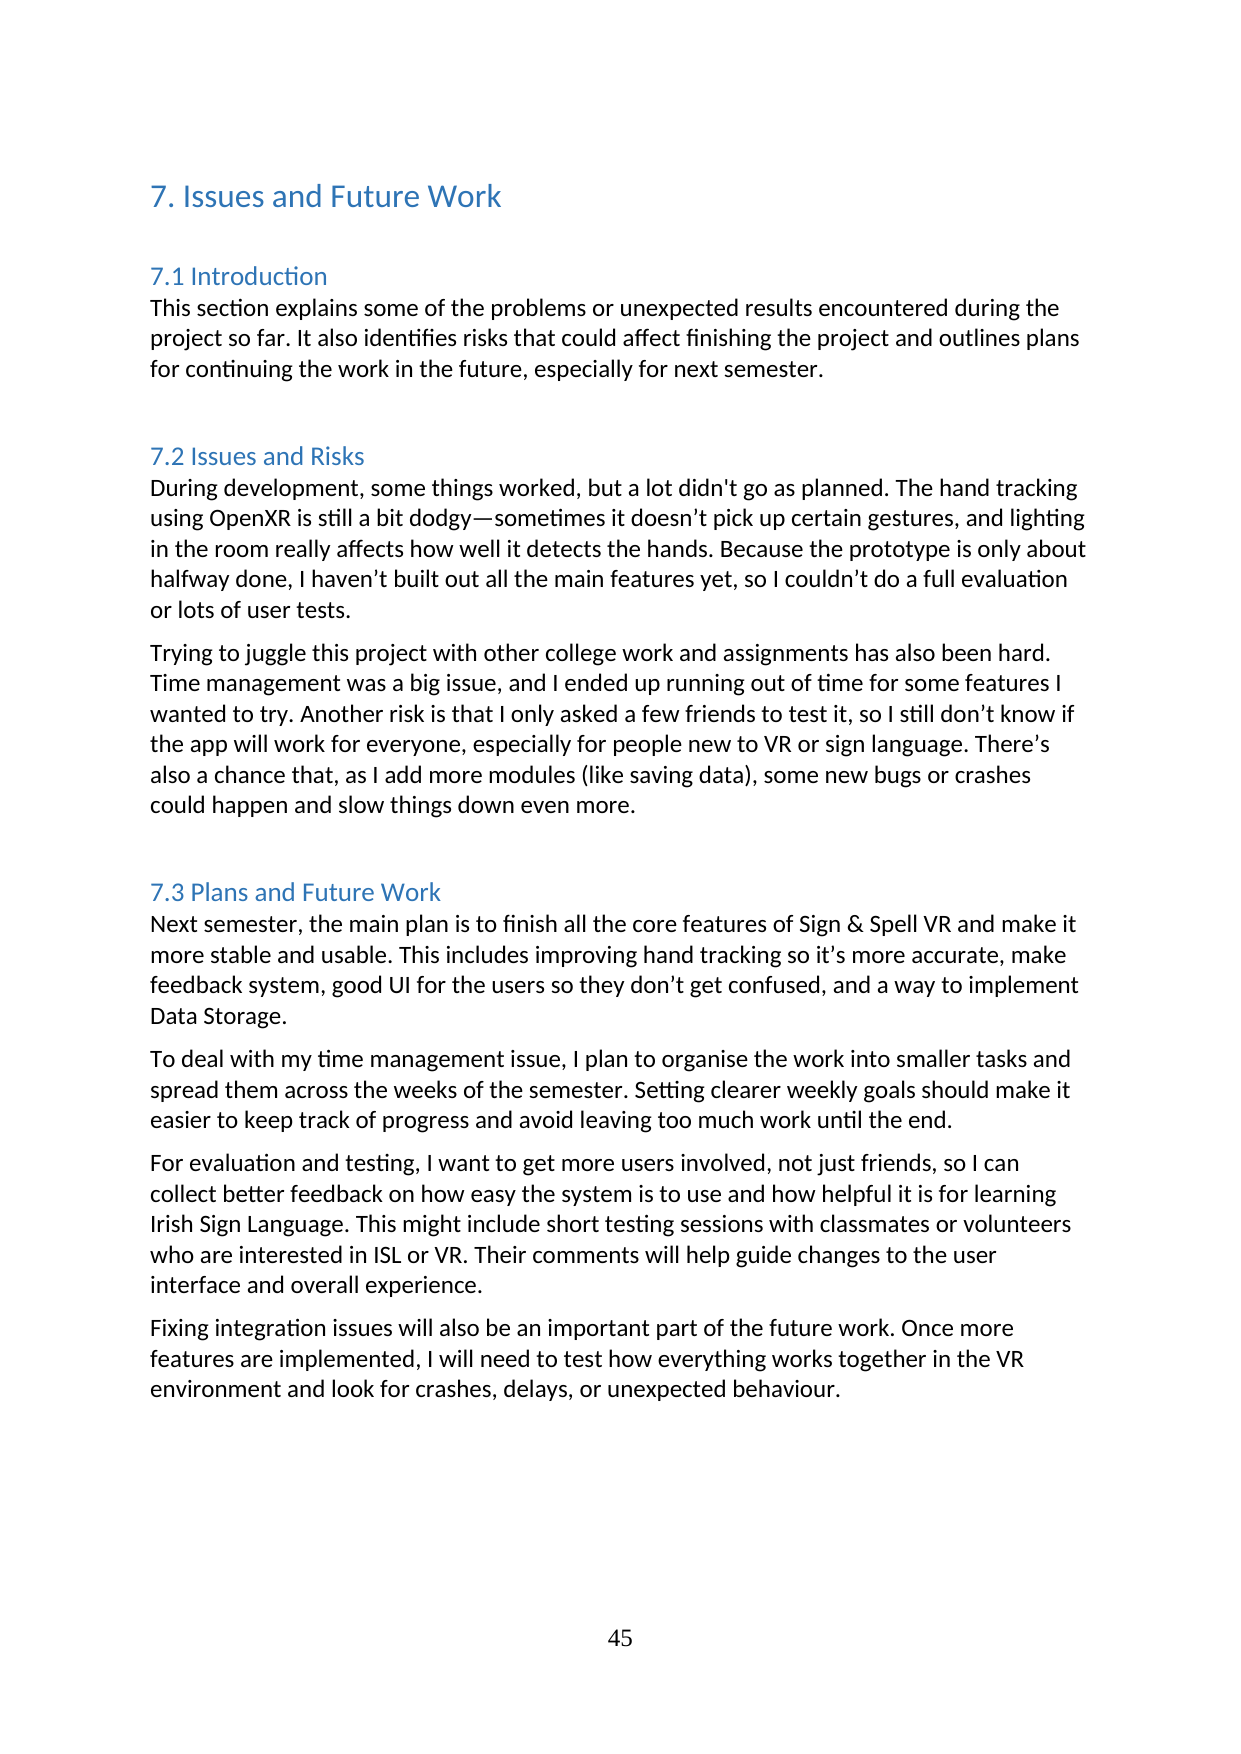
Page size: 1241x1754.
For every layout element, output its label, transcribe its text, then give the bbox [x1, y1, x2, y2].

subtitle 7. Issues and Future Work [150, 175, 1090, 216]
text This section explains some of the problems or unexpected results encountered during the project so far. It also identifies risks that could affect finishing the project and outlines plans for continuing the work in the future, especially for next semester. [150, 292, 1090, 383]
text During development, some things worked, but a lot didn't go as planned. The hand tracking using OpenXR is still a bit dodgy—sometimes it doesn’t pick up certain gestures, and lighting in the room really affects how well it detects the hands. Because the prototype is only about halfway done, I haven’t built out all the main features yet, so I couldn’t do a full evaluation or lots of user tests. [150, 472, 1090, 624]
text Trying to juggle this project with other college work and assignments has also been hard. Time management was a big issue, and I ended up running out of time for some features I wanted to try. Another risk is that I only asked a few friends to test it, so I still don’t know if the app will work for everyone, especially for people new to VR or sign language. There’s also a chance that, as I add more modules (like saving data), some new bugs or crashes could happen and slow things down even more. [150, 637, 1090, 820]
text For evaluation and testing, I want to get more users involved, not just friends, so I can collect better feedback on how easy the system is to use and how helpful it is for learning Irish Sign Language. This might include short testing sessions with classmates or volunteers who are interested in ISL or VR. Their comments will help guide changes to the user interface and overall experience. [150, 1147, 1090, 1300]
subtitle 7.1 Introduction [150, 259, 1090, 292]
text Fixing integration issues will also be an important part of the future work. Once more features are implemented, I will need to test how everything works together in the VR environment and look for crashes, delays, or unexpected behaviour. [150, 1312, 1090, 1404]
text To deal with my time management issue, I plan to organise the work into smaller tasks and spread them across the weeks of the semester. Setting clearer weekly goals should make it easier to keep track of progress and avoid leaving too much work until the end. [150, 1043, 1090, 1135]
subtitle 7.2 Issues and Risks [150, 439, 1090, 472]
subtitle 7.3 Plans and Future Work [150, 876, 1090, 909]
text Next semester, the main plan is to finish all the core features of Sign & Spell VR and make it more stable and usable. This includes improving hand tracking so it’s more accurate, make feedback system, good UI for the users so they don’t get confused, and a way to implement Data Storage. [150, 909, 1090, 1031]
